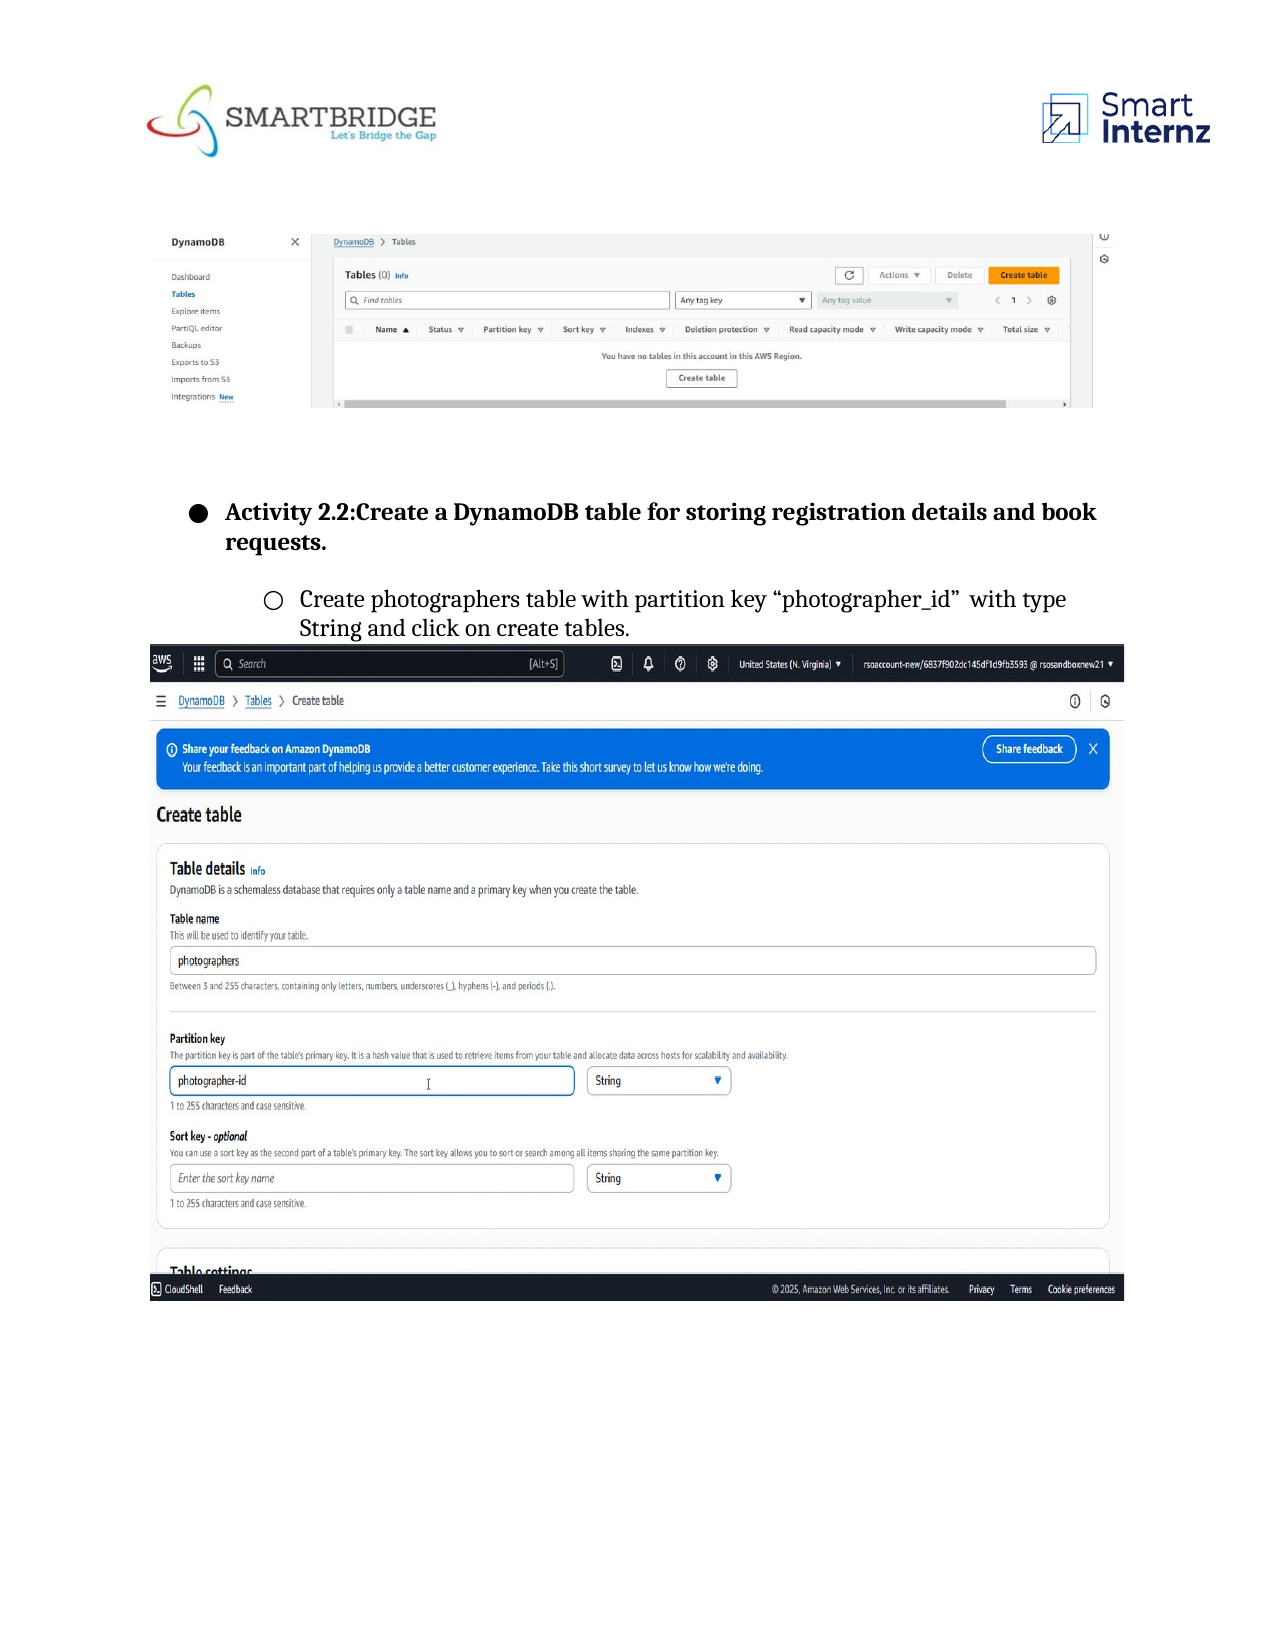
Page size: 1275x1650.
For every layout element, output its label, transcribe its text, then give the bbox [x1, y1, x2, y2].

list Create photographers table with partition key “photographer_id” with type String and click on create tables. [262, 580, 1091, 643]
picture [143, 78, 439, 161]
picture [150, 644, 1125, 1301]
subtitle Activity 2.2:Create a DynamoDB table for storing registration details and book requests. [187, 494, 1118, 557]
picture [1037, 92, 1214, 143]
picture [153, 234, 1115, 408]
